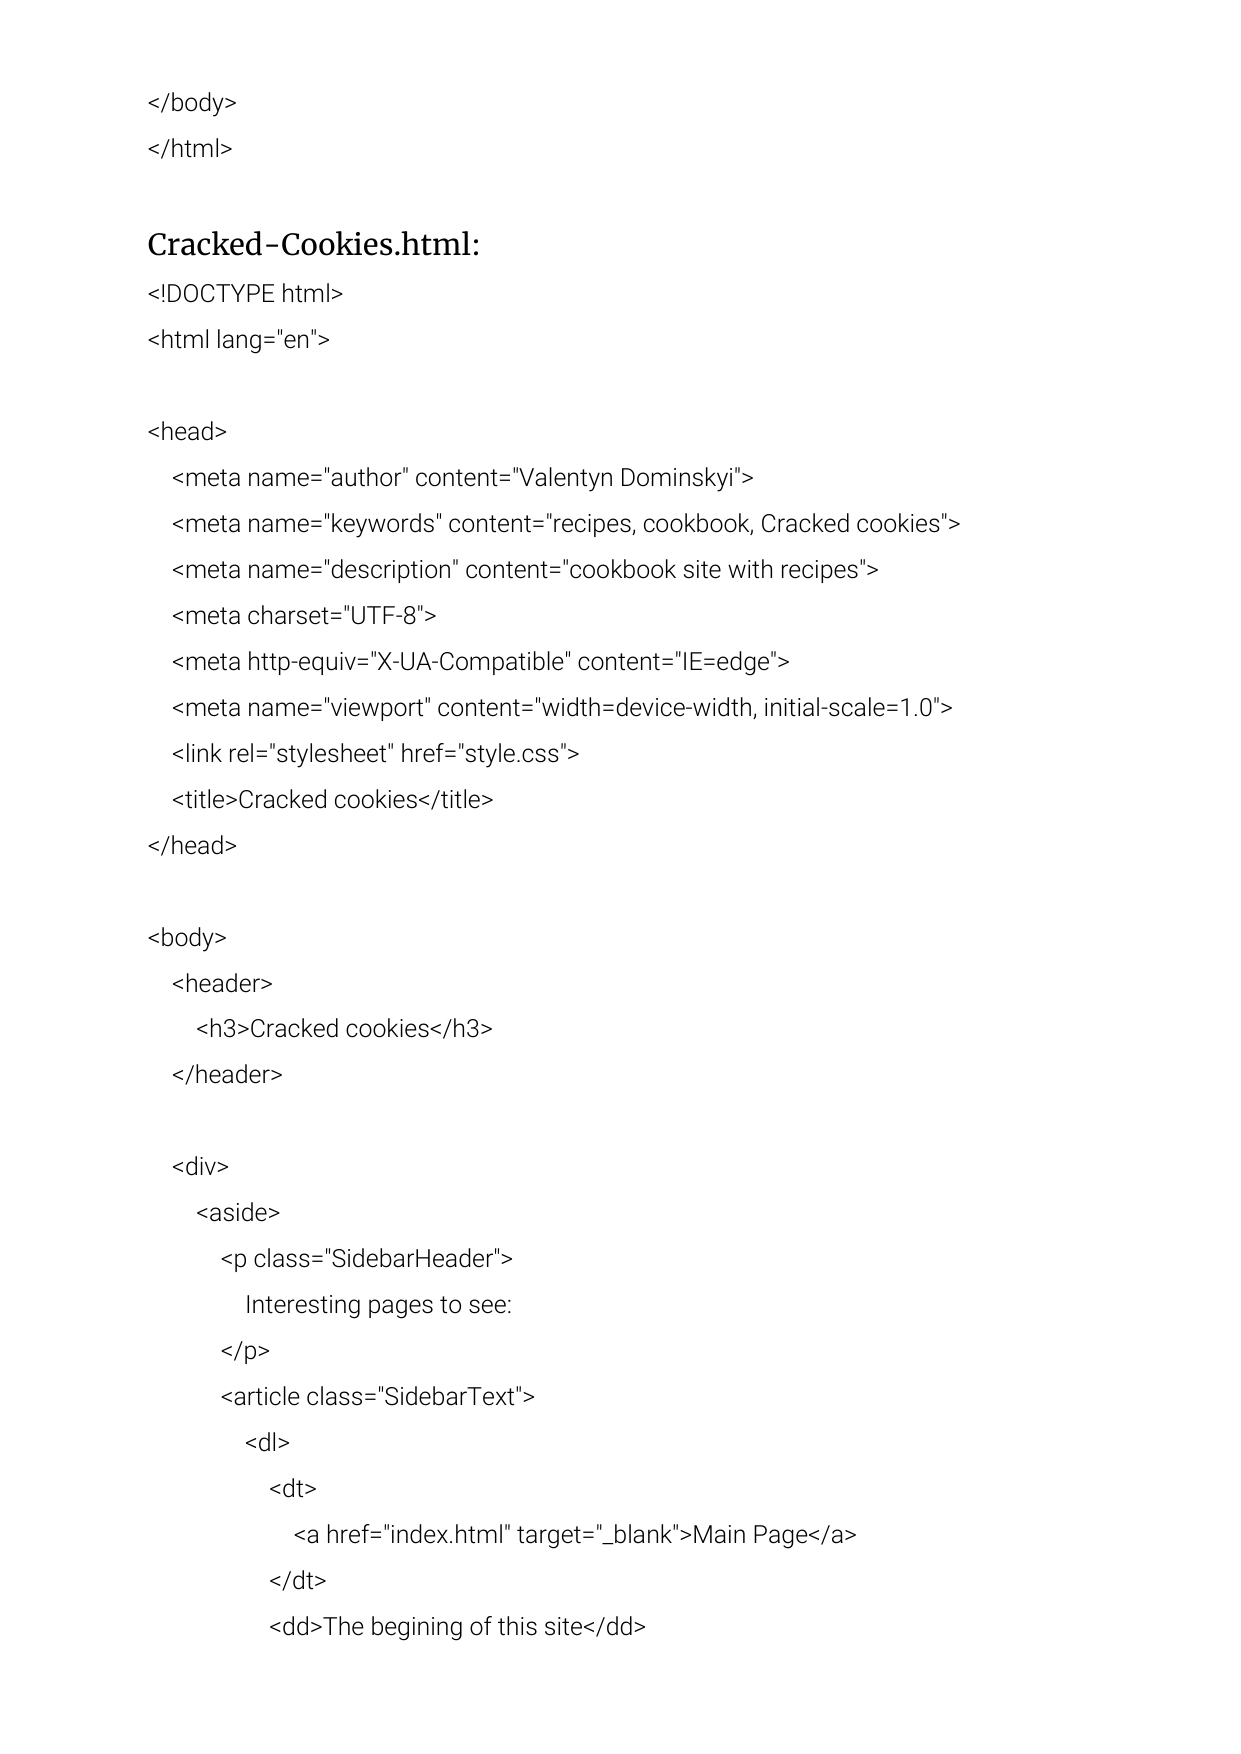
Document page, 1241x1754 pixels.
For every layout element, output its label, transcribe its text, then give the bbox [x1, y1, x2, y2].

text <dt> [148, 1474, 1152, 1503]
text <meta name="viewport" content="width=device-width, initial-scale=1.0"> [148, 693, 1152, 722]
text <meta http-equiv="X-UA-Compatible" content="IE=edge"> [148, 647, 1152, 676]
text <!DOCTYPE html> [148, 280, 1152, 309]
text <body> [148, 923, 1152, 952]
text </html> [148, 134, 1152, 164]
text <dl> [148, 1428, 1152, 1457]
text </head> [148, 831, 1152, 860]
text <head> [148, 417, 1152, 447]
text </body> [148, 88, 1152, 118]
text <meta name="keywords" content="recipes, cookbook, Cracked cookies"> [148, 509, 1152, 539]
text <div> [148, 1152, 1152, 1182]
text <dd>The begining of this site</dd> [148, 1612, 1152, 1641]
text <p class="SidebarHeader"> [148, 1244, 1152, 1274]
text <link rel="stylesheet" href="style.css"> [148, 739, 1152, 768]
text <html lang="en"> [148, 326, 1152, 355]
text </p> [148, 1336, 1152, 1366]
text Interesting pages to see: [148, 1290, 1152, 1319]
text <h3>Cracked cookies</h3> [148, 1015, 1152, 1044]
text <aside> [148, 1198, 1152, 1228]
text </header> [148, 1061, 1152, 1090]
text <meta name="author" content="Valentyn Dominskyi"> [148, 463, 1152, 493]
text <meta charset="UTF-8"> [148, 601, 1152, 631]
text </dt> [148, 1566, 1152, 1595]
text <article class="SidebarText"> [148, 1382, 1152, 1411]
text <meta name="description" content="cookbook site with recipes"> [148, 555, 1152, 584]
text Cracked-Cookies.html: [148, 226, 1152, 263]
text <header> [148, 969, 1152, 998]
text <a href="index.html" target="_blank">Main Page</a> [148, 1520, 1152, 1549]
text <title>Cracked cookies</title> [148, 785, 1152, 814]
